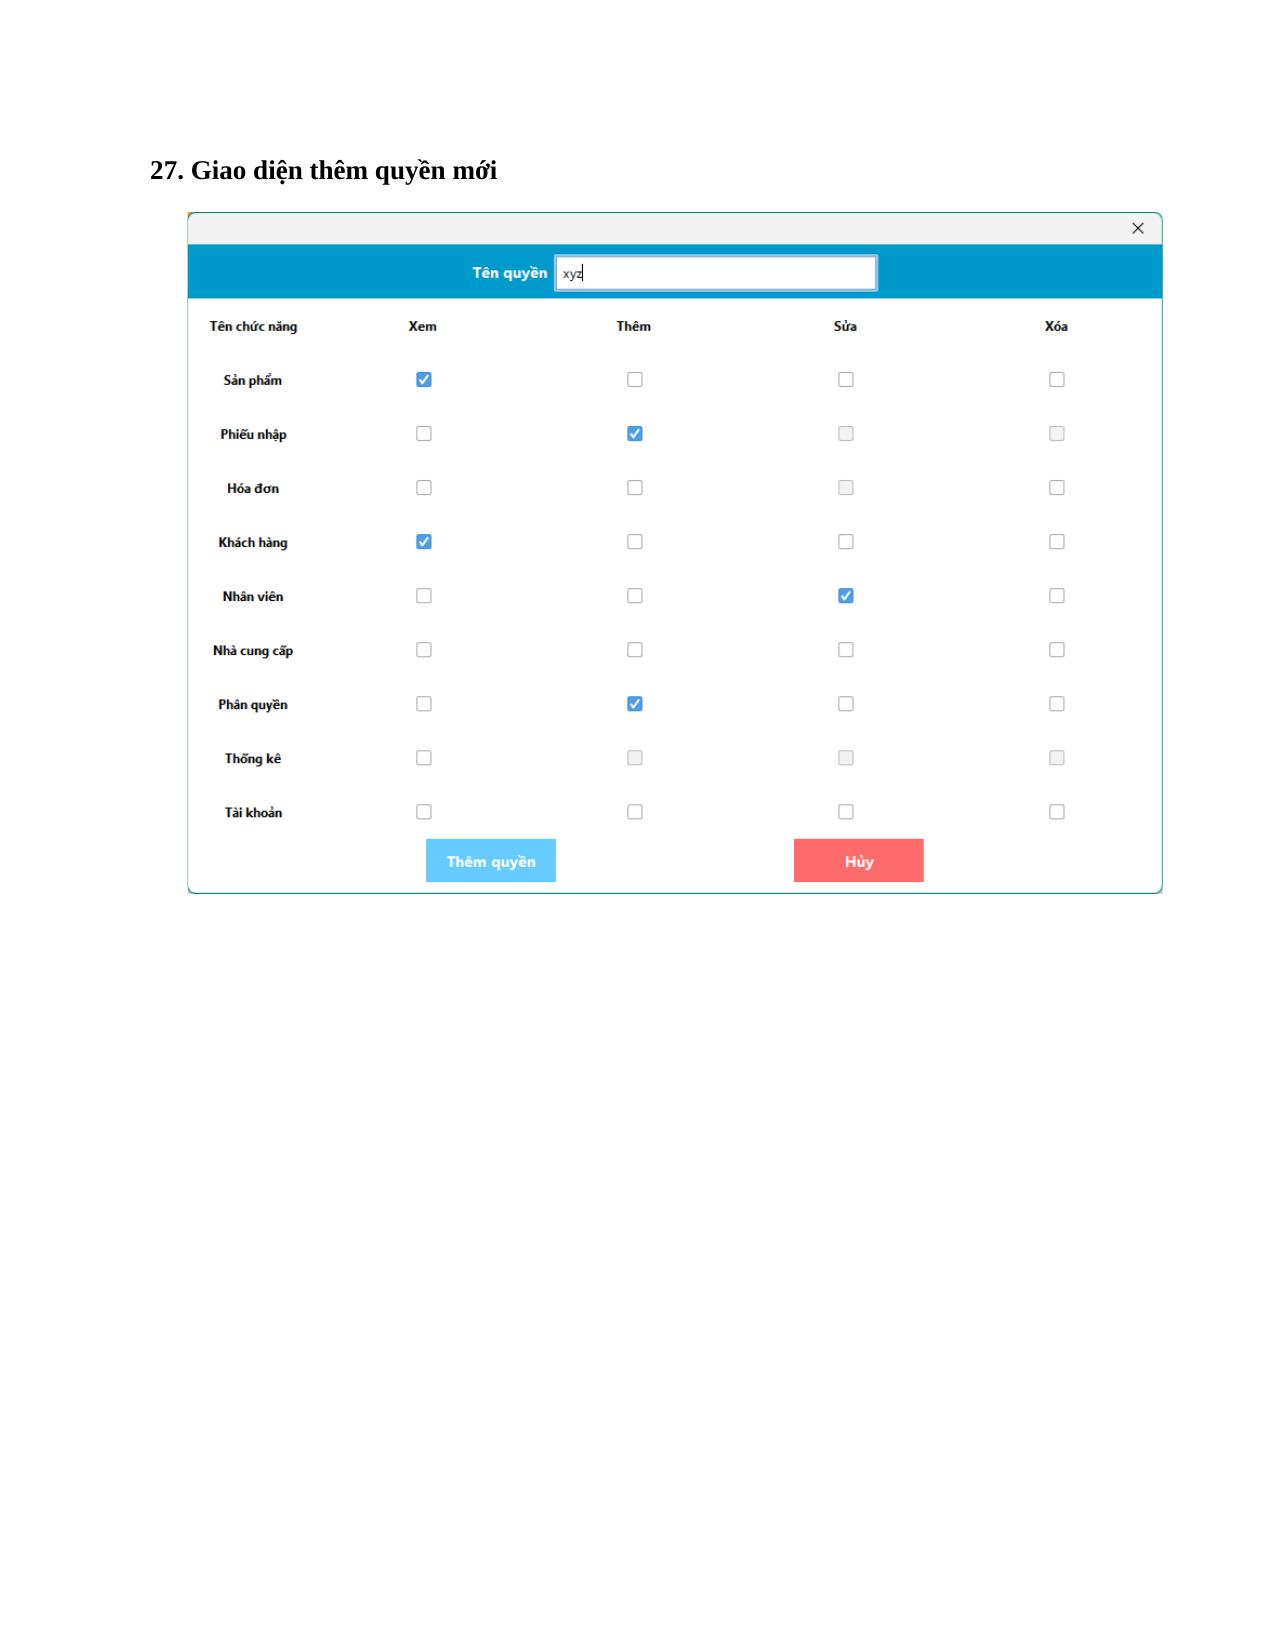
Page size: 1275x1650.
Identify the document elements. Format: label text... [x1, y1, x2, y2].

picture [554, 255, 878, 291]
picture [474, 268, 481, 277]
picture [483, 268, 489, 277]
picture [187, 212, 1163, 244]
picture [187, 299, 1163, 894]
subtitle 27. Giao diện thêm quyền mới [150, 154, 1125, 185]
picture [532, 268, 547, 277]
picture [505, 271, 529, 281]
